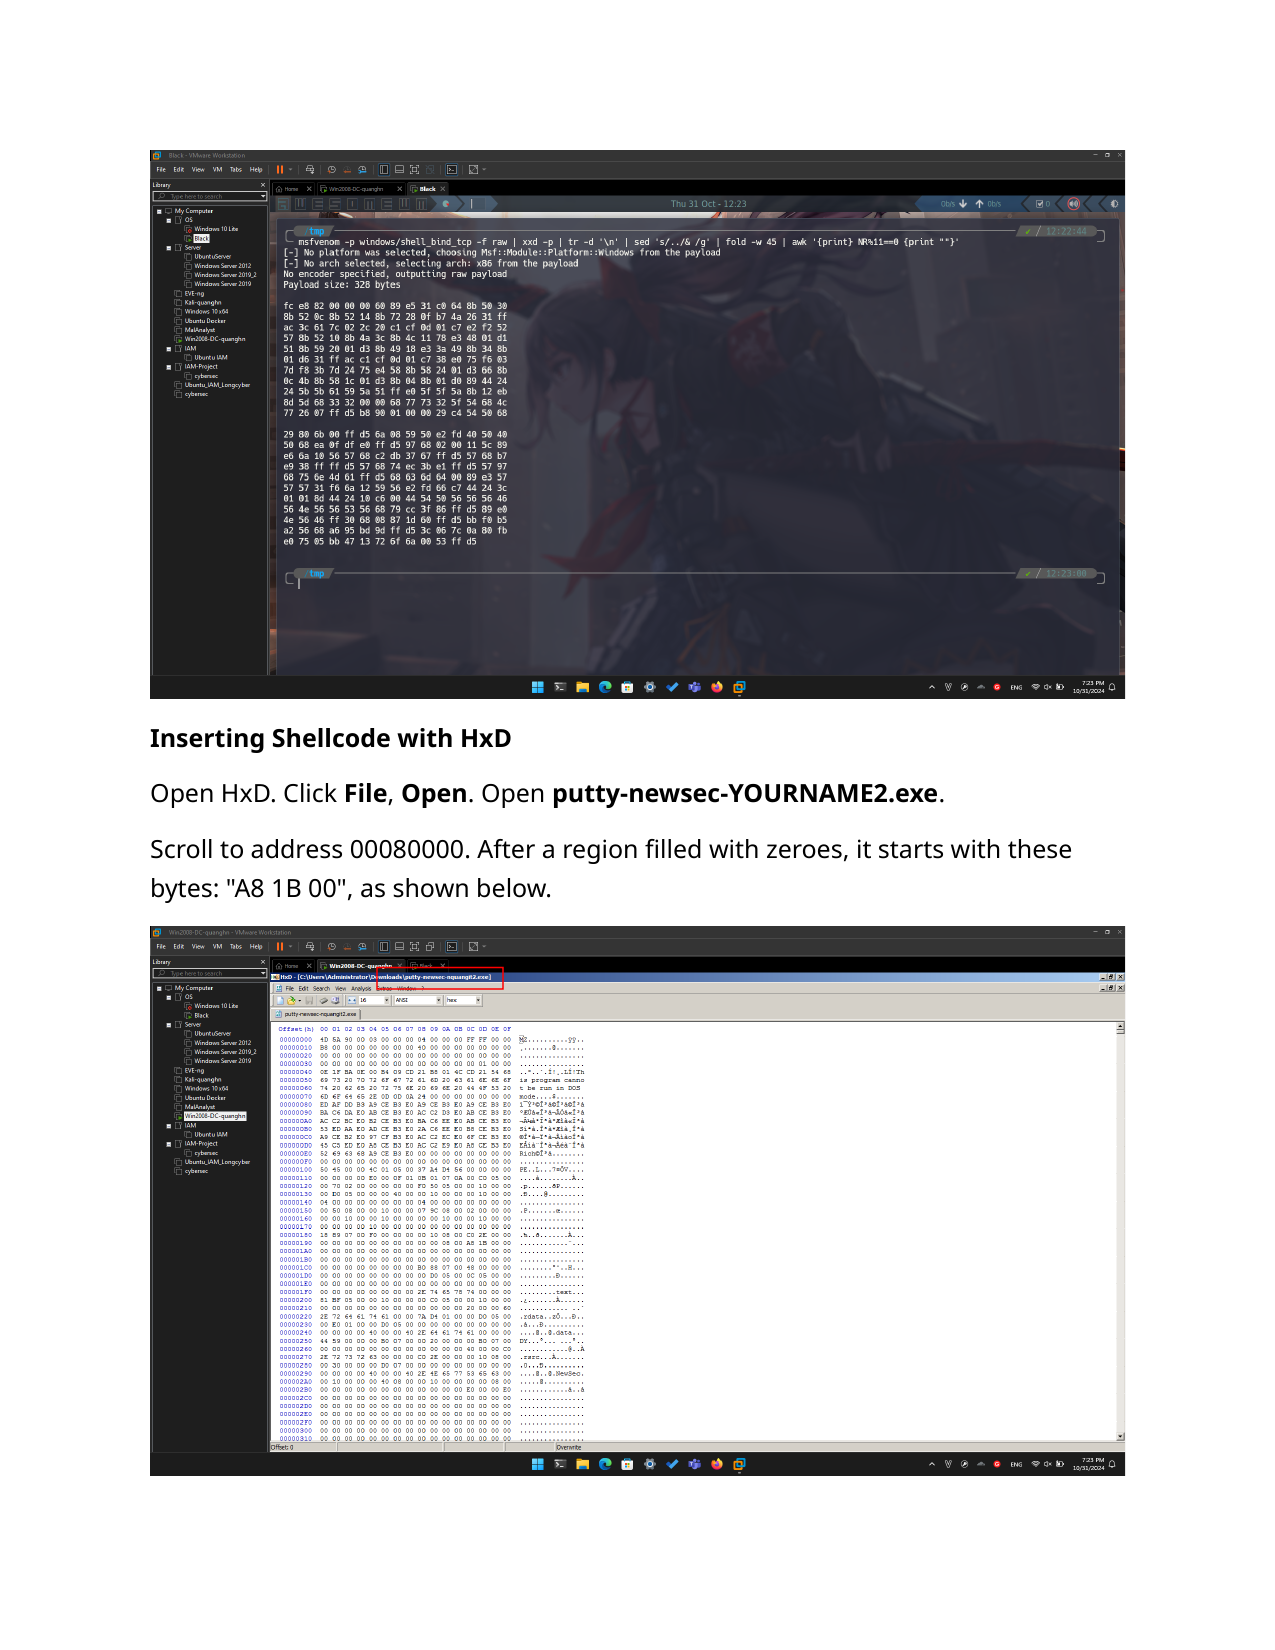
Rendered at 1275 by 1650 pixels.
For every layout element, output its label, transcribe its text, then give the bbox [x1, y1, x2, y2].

text Scroll to address 00080000. After a region filled with zeroes, it starts with these bytes: "A8 1B 00", as shown below. [150, 832, 1125, 905]
picture [150, 926, 1125, 1476]
text Open HxD. Click File, Open. Open putty-newsec-YOURNAME2.exe. [150, 776, 1125, 810]
text Inserting Shellcode with HxD [150, 720, 1125, 754]
picture [150, 150, 1125, 699]
